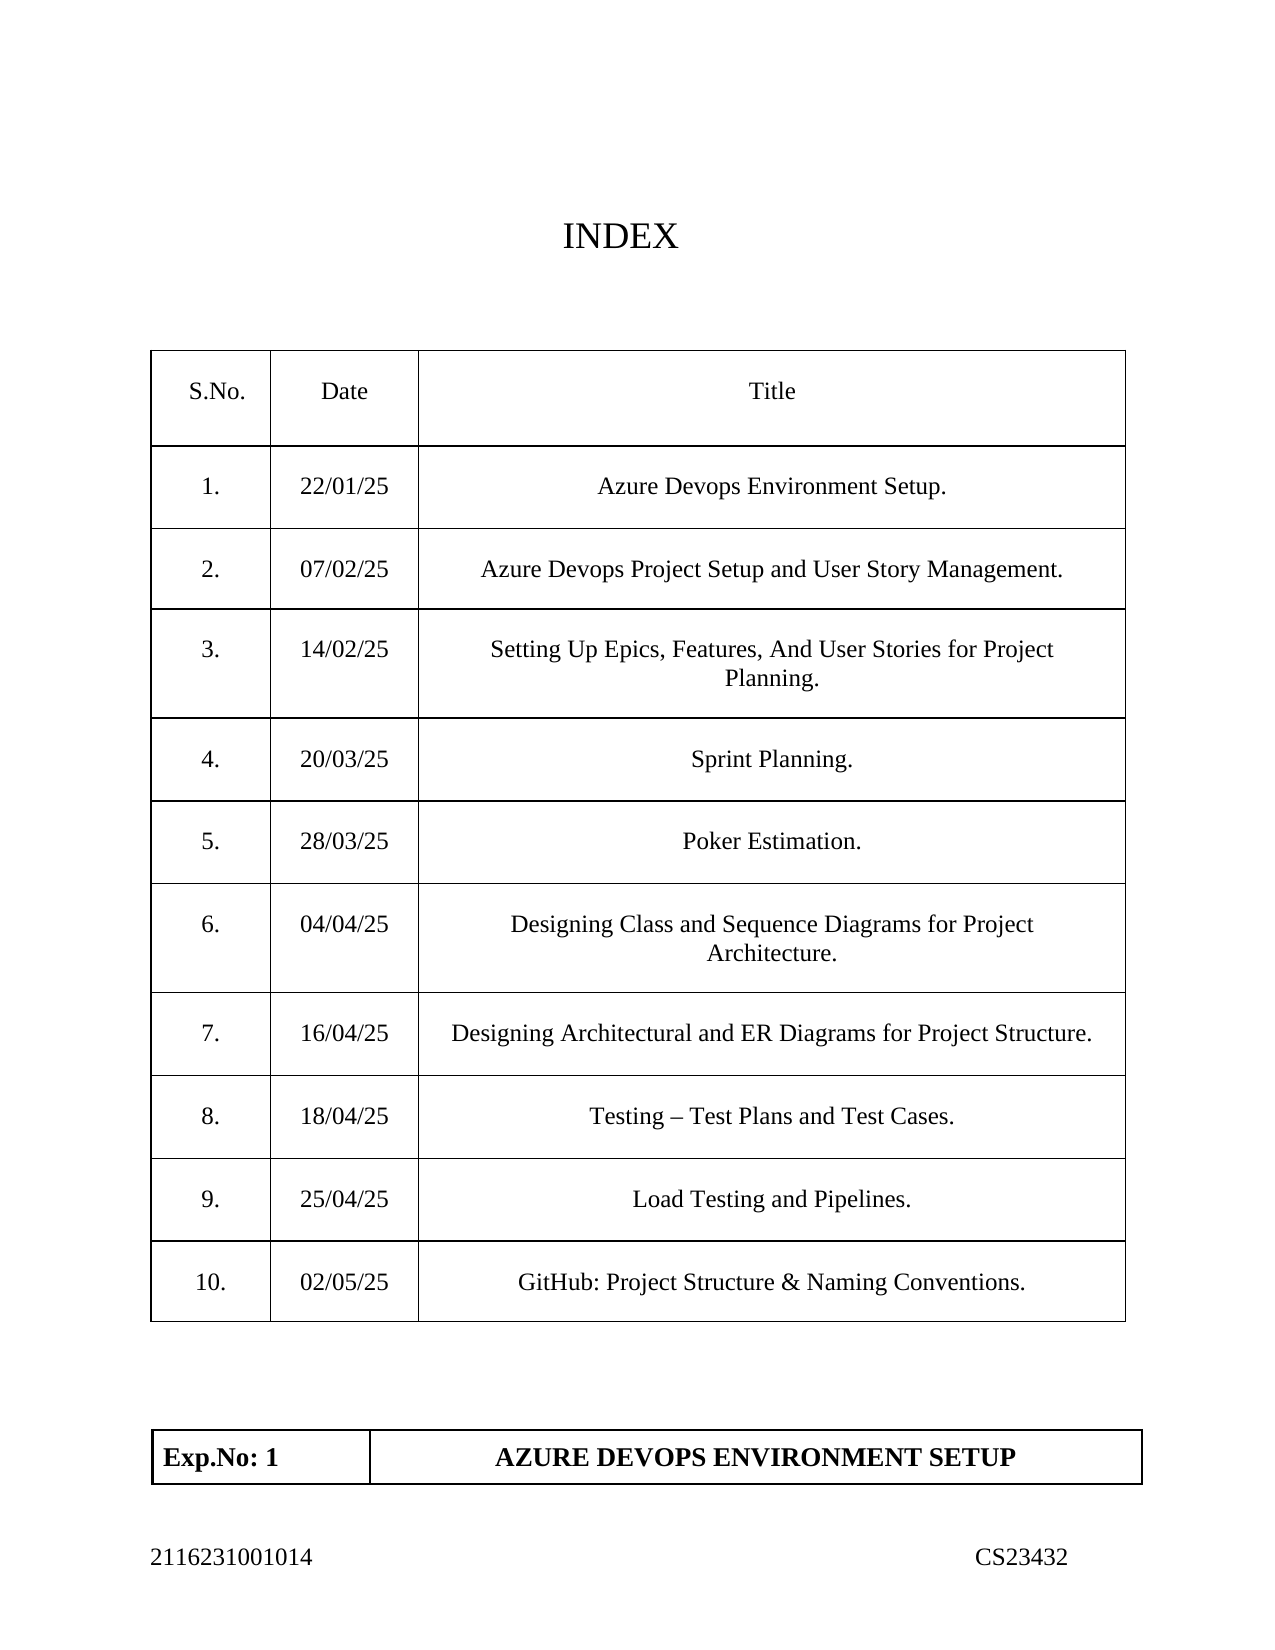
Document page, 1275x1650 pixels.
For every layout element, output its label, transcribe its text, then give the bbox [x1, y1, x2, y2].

table_cell Azure Devops Environment Setup. [419, 447, 1125, 528]
table_cell 8. [152, 1076, 270, 1157]
table_cell Setting Up Epics, Features, And User Stories for Project Planning. [419, 610, 1125, 717]
table_cell 14/02/25 [271, 610, 418, 717]
table_cell GitHub: Project Structure & Naming Conventions. [419, 1242, 1125, 1321]
table_cell 22/01/25 [271, 447, 418, 528]
table_cell 20/03/25 [271, 719, 418, 800]
table_cell 10. [152, 1242, 270, 1321]
table_cell 25/04/25 [271, 1159, 418, 1240]
table_cell 4. [152, 719, 270, 800]
table_cell Designing Architectural and ER Diagrams for Project Structure. [419, 993, 1125, 1074]
table_cell 3. [152, 610, 270, 717]
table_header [371, 1431, 1141, 1483]
table_cell 7. [152, 993, 270, 1074]
table_cell 2. [152, 529, 270, 608]
table_cell 18/04/25 [271, 1076, 418, 1157]
table_cell Sprint Planning. [419, 719, 1125, 800]
table_cell 1. [152, 447, 270, 528]
table_cell Poker Estimation. [419, 802, 1125, 883]
table_cell 16/04/25 [271, 993, 418, 1074]
table_cell Load Testing and Pipelines. [419, 1159, 1125, 1240]
table_cell 9. [152, 1159, 270, 1240]
table_cell 02/05/25 [271, 1242, 418, 1321]
table_cell 6. [152, 884, 270, 992]
table_header Title [419, 351, 1125, 445]
table_cell 28/03/25 [271, 802, 418, 883]
table_cell Testing – Test Plans and Test Cases. [419, 1076, 1125, 1157]
table_header Date [271, 351, 418, 445]
table_cell 07/02/25 [271, 529, 418, 608]
table_cell Designing Class and Sequence Diagrams for Project Architecture. [419, 884, 1125, 992]
table_cell 5. [152, 802, 270, 883]
table_header Exp.No: 1 [154, 1431, 369, 1483]
table_cell Azure Devops Project Setup and User Story Management. [419, 529, 1125, 608]
table_header S.No. [152, 351, 270, 445]
table_cell 04/04/25 [271, 884, 418, 992]
text INDEX [150, 213, 1125, 256]
